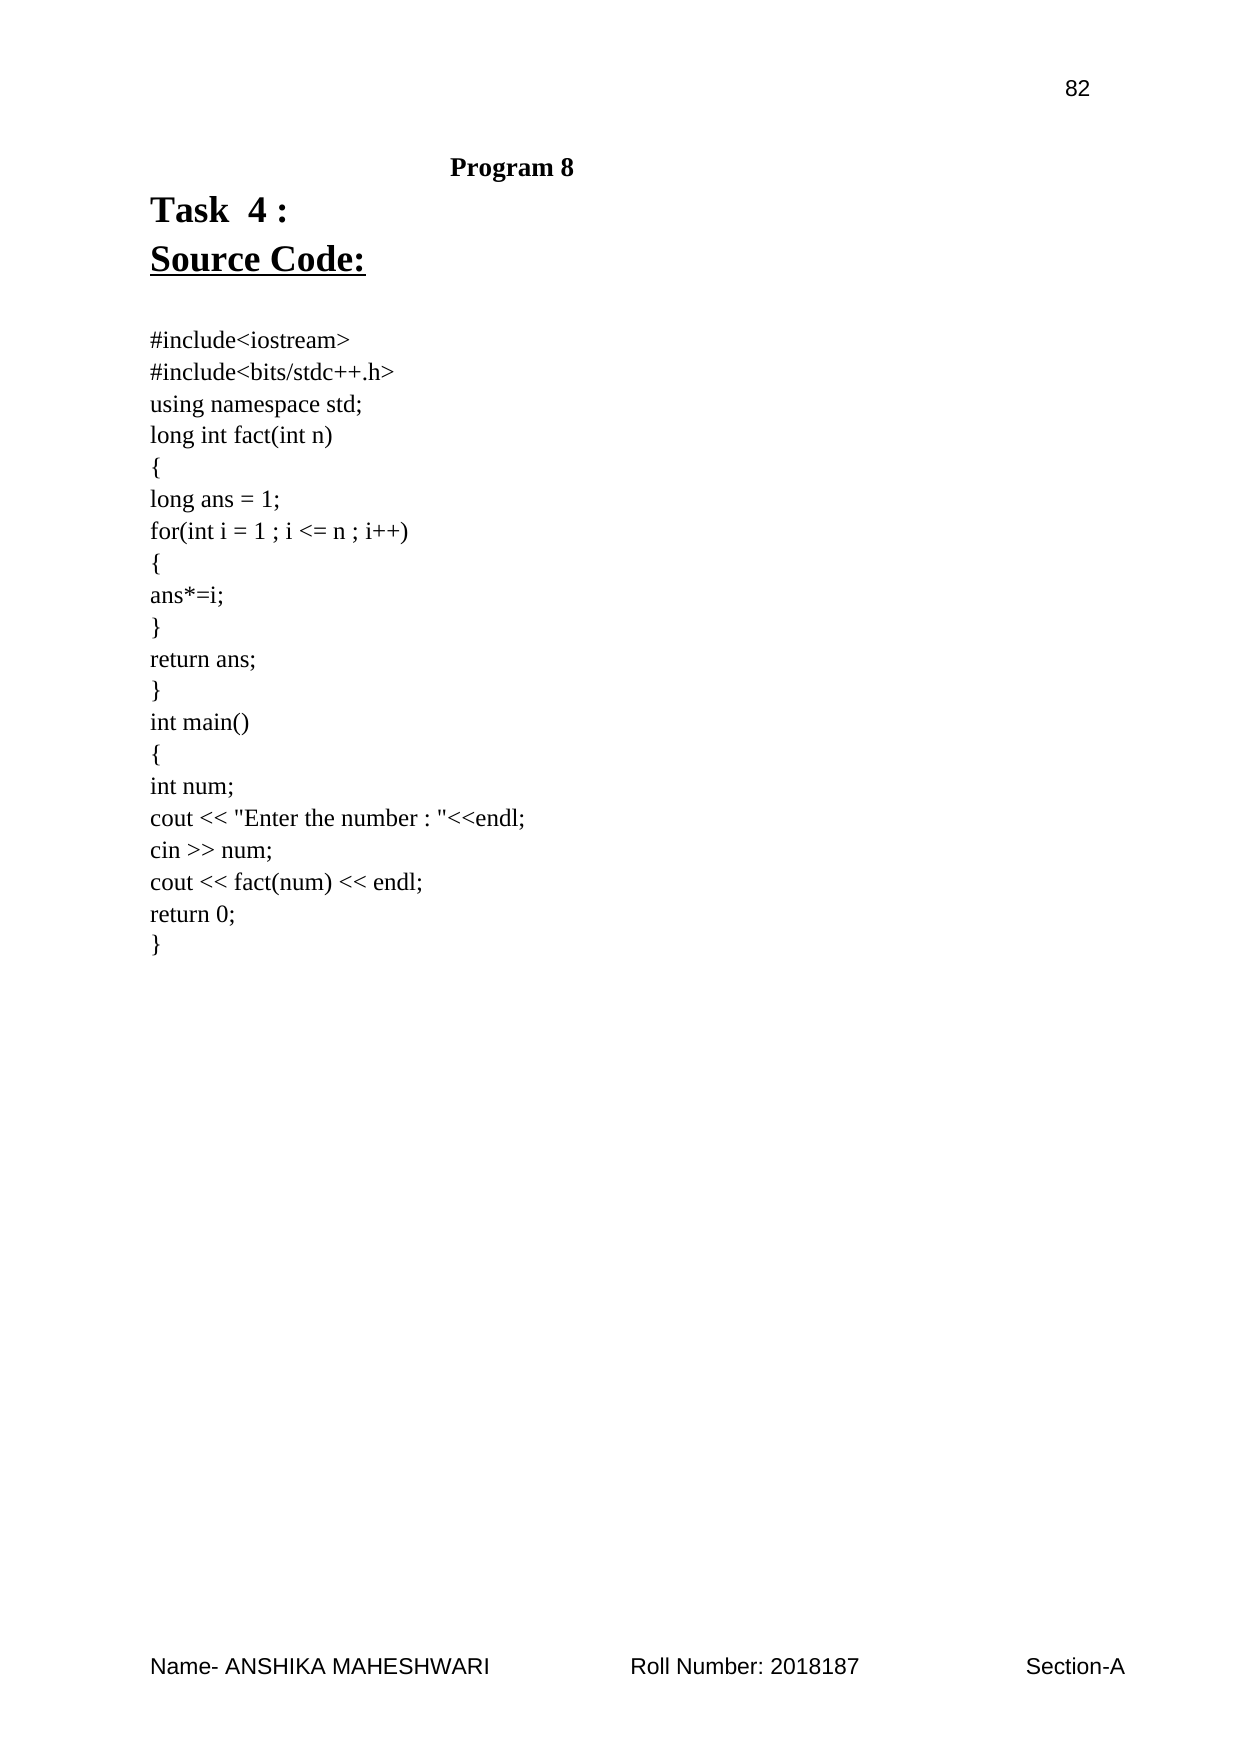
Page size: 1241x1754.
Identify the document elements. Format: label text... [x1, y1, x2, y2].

table_header return 0; [149, 897, 243, 929]
table_header { [149, 738, 170, 770]
table_header int main() [149, 706, 257, 738]
table_header return ans; [149, 642, 264, 674]
table_header long int fact(int n) [149, 419, 340, 451]
table_header for(int i = 1 ; i <= n ; i++) [149, 515, 417, 547]
table_header Program 8 Task 4 : Source Code: #include<iostream> [149, 150, 582, 355]
text } [150, 929, 1090, 958]
table_header } [149, 674, 170, 706]
table_header { [149, 547, 170, 578]
table_header { [149, 451, 170, 483]
table_header ans*=i; [149, 579, 232, 610]
table_header cout << "Enter the number : "<<endl; [149, 802, 533, 833]
table_header #include<bits/stdc++.h> [149, 355, 402, 387]
table_header long ans = 1; [149, 483, 288, 515]
table_header using namespace std; [149, 387, 370, 419]
table_header int num; [149, 770, 242, 802]
table_header cout << fact(num) << endl; [149, 865, 431, 897]
table_header } [149, 610, 170, 642]
table_header cin >> num; [149, 834, 281, 865]
